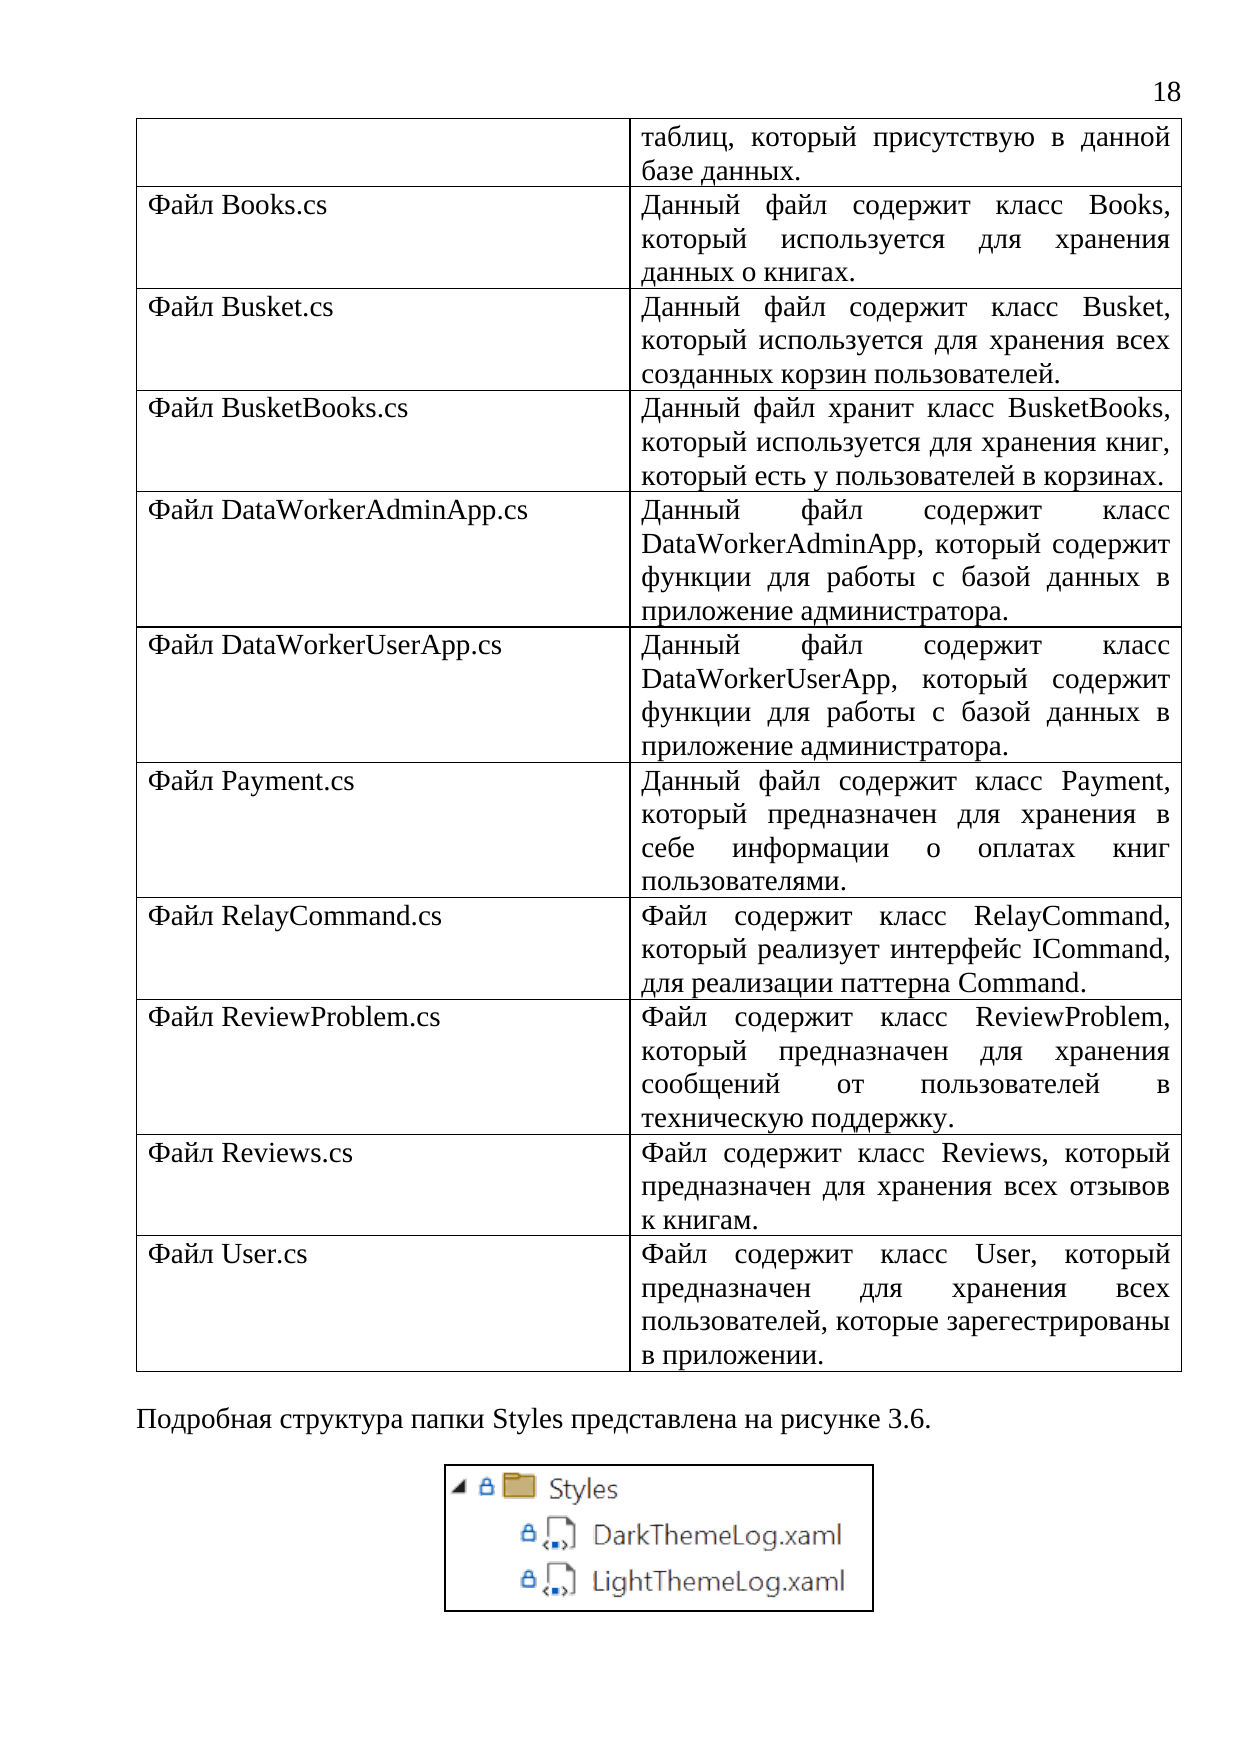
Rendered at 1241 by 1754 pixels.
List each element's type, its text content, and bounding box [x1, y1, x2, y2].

table_cell Данный файл содержит класс Busket, который используется для хранения всех созданных корзин пользователей. [631, 289, 1181, 389]
table_cell Файл DataWorkerUserApp.cs [137, 628, 629, 762]
table_cell Файл содержит класс Reviews, который предназначен для хранения всех отзывов к книгам. [631, 1135, 1181, 1235]
table_cell Файл DataWorkerAdminApp.cs [137, 492, 629, 626]
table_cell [137, 119, 629, 186]
table_cell Файл Busket.cs [137, 289, 629, 389]
table_cell Данный файл содержит класс Books, который используется для хранения данных о книгах. [631, 187, 1181, 288]
table_cell Файл User.cs [137, 1236, 629, 1371]
table_cell Данный файл содержит класс DataWorkerAdminApp, который содержит функции для работы с базой данных в приложение администратора. [631, 492, 1181, 626]
table_cell Файл Books.cs [137, 187, 629, 288]
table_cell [631, 119, 1181, 186]
table_cell Файл содержит класс User, который предназначен для хранения всех пользователей, которые зарегестрированы в приложении. [631, 1236, 1181, 1371]
table_cell Файл содержит класс ReviewProblem, который предназначен для хранения сообщений от пользователей в техническую поддержку. [631, 1000, 1181, 1134]
picture [446, 1466, 872, 1610]
table_cell Данный файл содержит класс DataWorkerUserApp, который содержит функции для работы с базой данных в приложение администратора. [631, 628, 1181, 762]
table_cell Файл содержит класс RelayCommand, который реализует интерфейс ICommand, для реализации паттерна Command. [631, 898, 1181, 998]
table_cell Файл Reviews.cs [137, 1135, 629, 1235]
table_cell Данный файл хранит класс BusketBooks, который используется для хранения книг, который есть у пользователей в корзинах. [631, 391, 1181, 491]
table_cell Файл BusketBooks.cs [137, 391, 629, 491]
text Подробная структура папки Styles представлена на рисунке 3.6. [136, 1401, 1181, 1434]
table_cell Данный файл содержит класс Payment, который предназначен для хранения в себе информации о оплатах книг пользователями. [631, 763, 1181, 897]
table_cell Файл Payment.cs [137, 763, 629, 897]
table_cell Файл ReviewProblem.cs [137, 1000, 629, 1134]
table_cell Файл RelayCommand.cs [137, 898, 629, 998]
